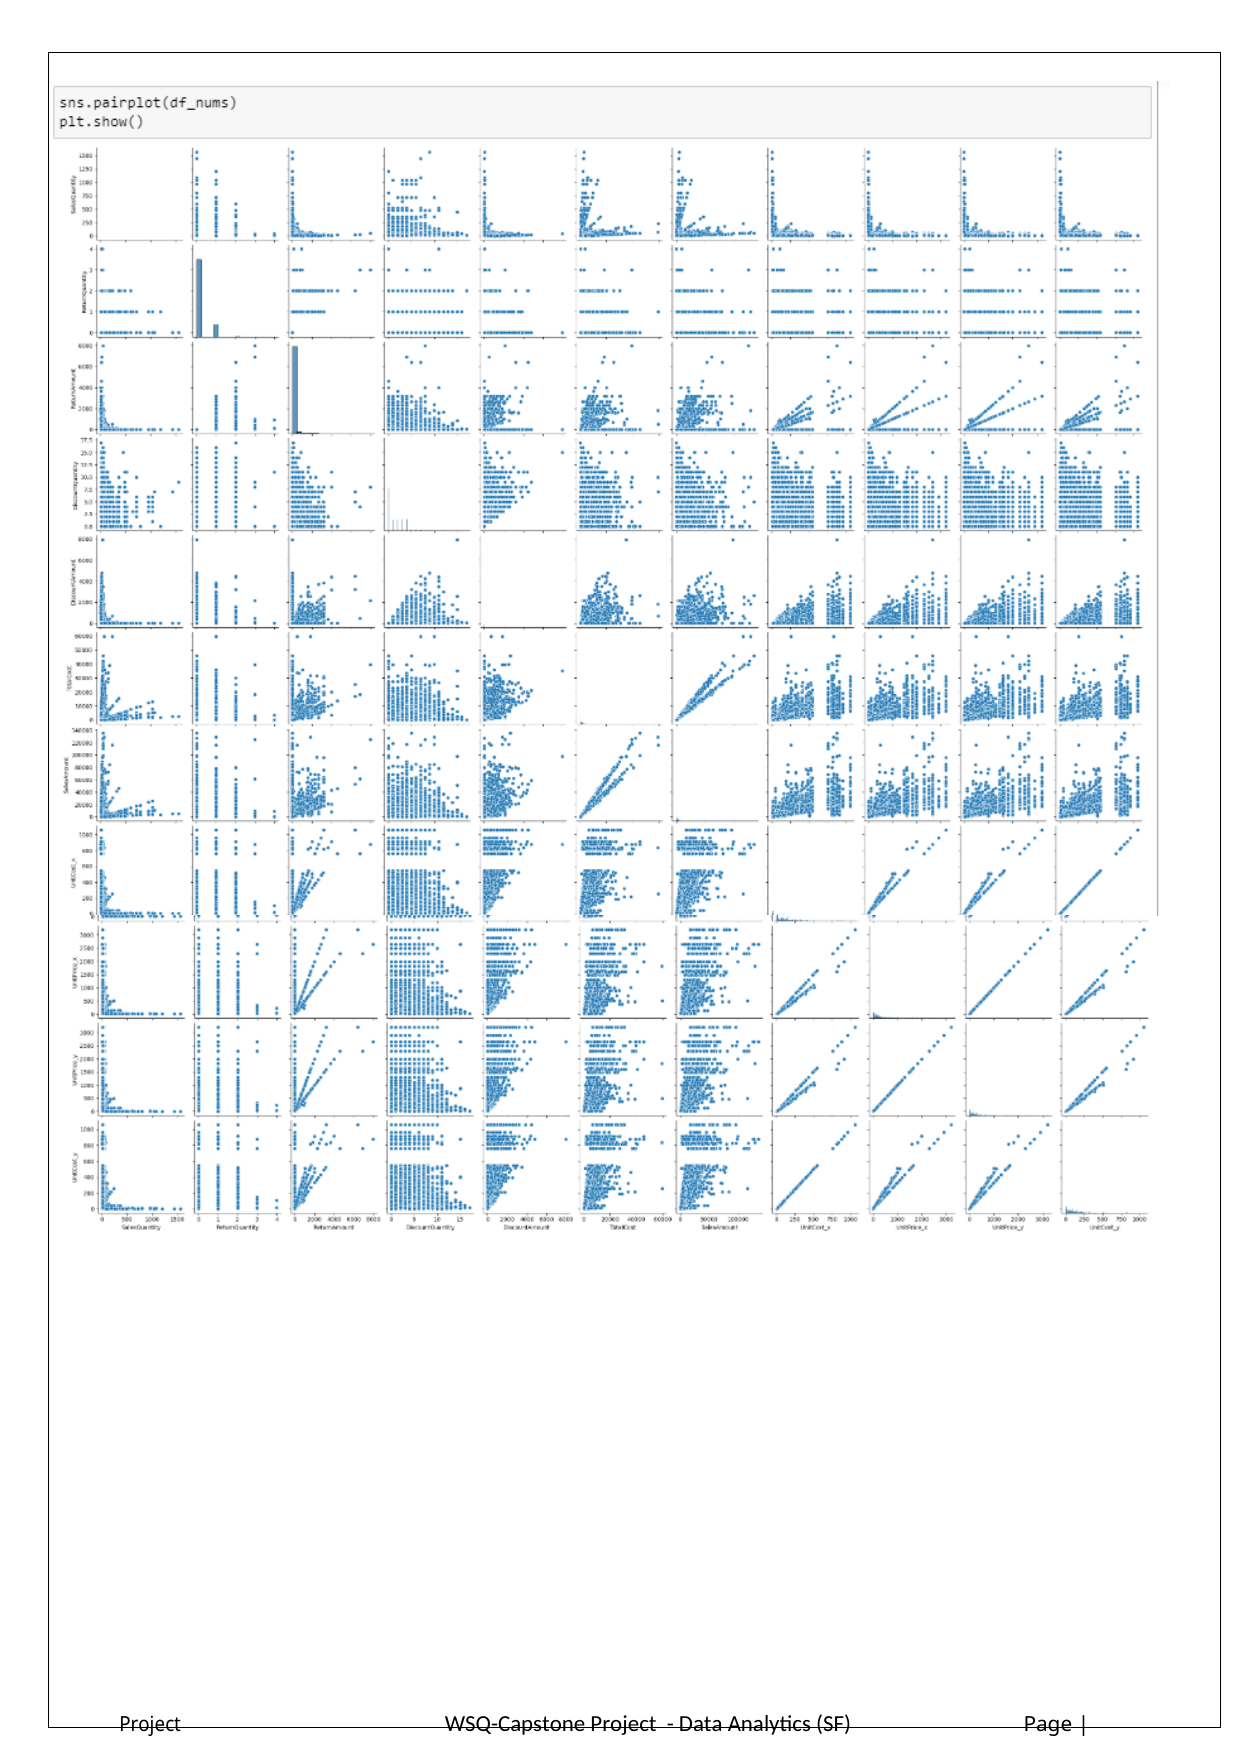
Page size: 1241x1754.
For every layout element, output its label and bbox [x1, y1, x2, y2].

picture [49, 81, 1171, 1250]
